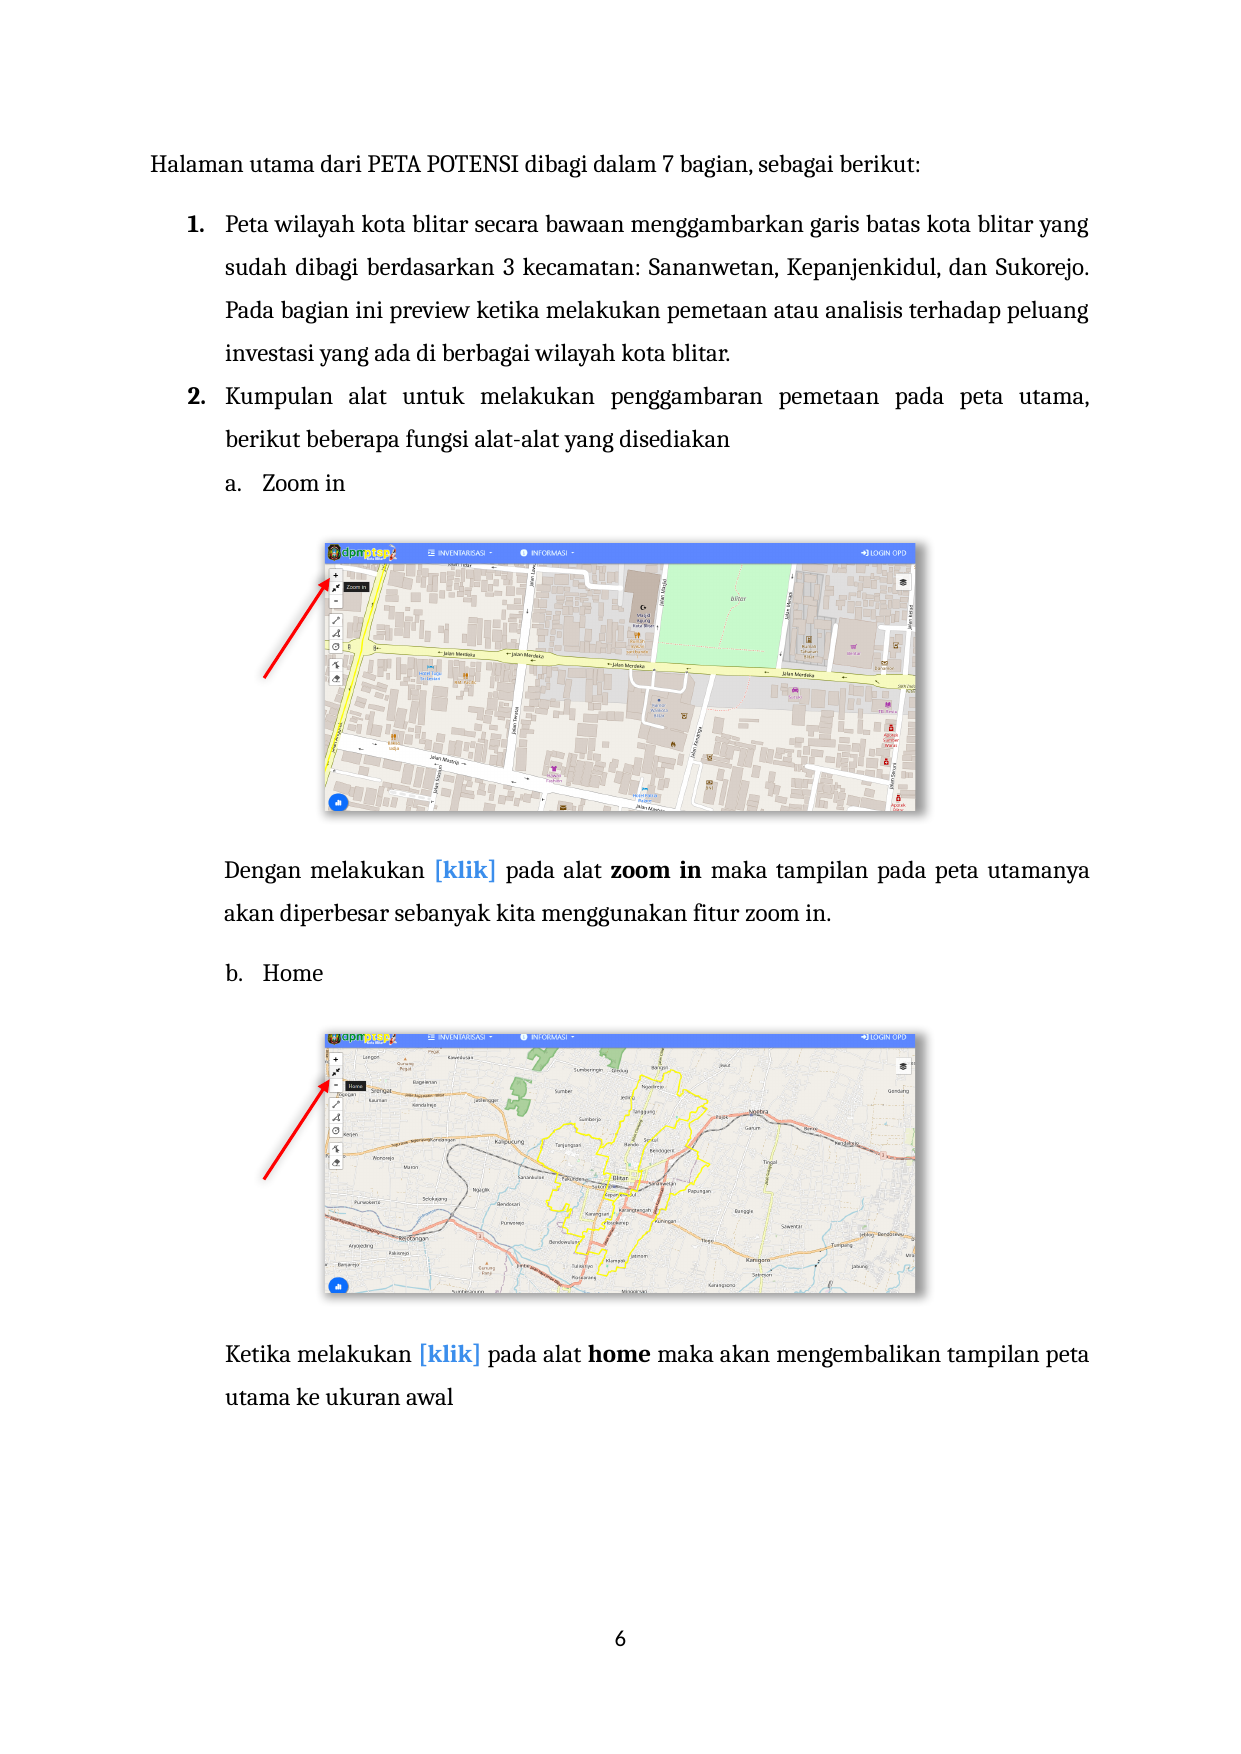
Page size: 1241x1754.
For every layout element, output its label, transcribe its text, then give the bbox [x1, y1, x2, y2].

list Home [225, 959, 1090, 988]
text Dengan melakukan [klik] pada alat zoom in maka tampilan pada peta utamanya akan diperbesar sebanyak kita menggunakan fitur zoom in. [224, 856, 1090, 928]
text Ketika melakukan [klik] pada alat home maka akan mengembalikan tampilan peta utama ke ukuran awal [225, 1340, 1090, 1412]
list Peta wilayah kota blitar secara bawaan menggambarkan garis batas kota blitar yang sudah dibagi berdasarkan 3 kecamatan: Sananwetan, Kepanjenkidul, dan Sukorejo. Pada bagian ini preview ketika melakukan pemetaan atau analisis terhadap peluang investasi yang ada di berbagai wilayah kota blitar. [187, 210, 1090, 368]
picture [324, 1034, 916, 1293]
text Halaman utama dari PETA POTENSI dibagi dalam 7 bagian, sebagai berikut: [150, 150, 1090, 179]
list Zoom in [225, 468, 1090, 497]
picture [324, 543, 916, 811]
list Kumpulan alat untuk melakukan penggambaran pemetaan pada peta utama, berikut beberapa fungsi alat-alat yang disediakan [187, 382, 1090, 454]
